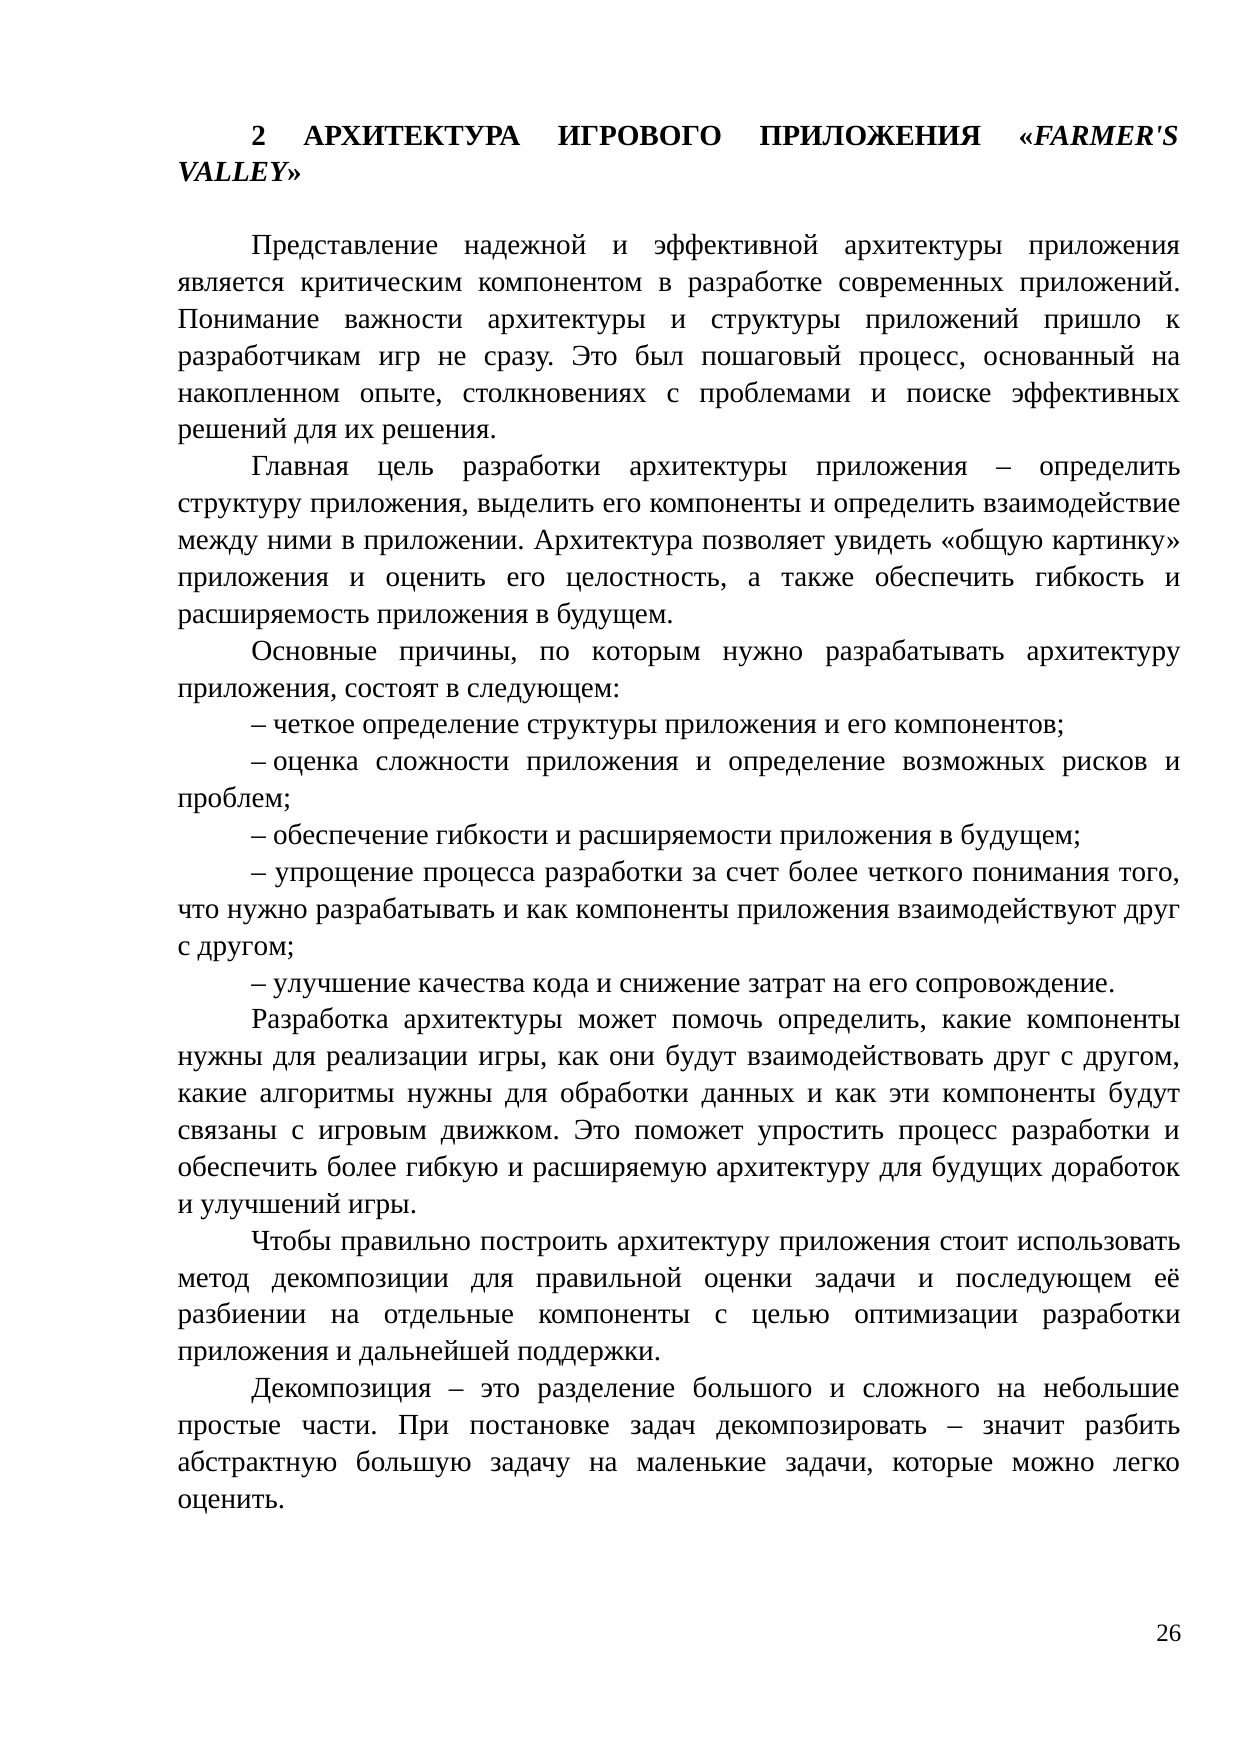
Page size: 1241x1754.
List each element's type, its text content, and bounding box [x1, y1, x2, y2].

text – оценка сложности приложения и определение возможных рисков и проблем; [177, 743, 1181, 814]
text Представление надежной и эффективной архитектуры приложения является критическим компонентом в разработке современных приложений. Понимание важности архитектуры и структуры приложений пришло к разработчикам игр не сразу. Это был пошаговый процесс, основанный на накопленном опыте, столкновениях с проблемами и поиске эффективных решений для их решения. [177, 227, 1181, 445]
text Основные причины, по которым нужно разрабатывать архитектуру приложения, состоят в следующем: [177, 633, 1181, 703]
subtitle 2 АРХИТЕКТУРА ИГРОВОГО ПРИЛОЖЕНИЯ «FARMER'S VALLEY» [177, 118, 1181, 188]
text – улучшение качества кода и снижение затрат на его сопровождение. [177, 965, 1181, 998]
text Главная цель разработки архитектуры приложения – определить структуру приложения, выделить его компоненты и определить взаимодействие между ними в приложении. Архитектура позволяет увидеть «общую картинку» приложения и оценить его целостность, а также обеспечить гибкость и расширяемость приложения в будущем. [177, 448, 1181, 629]
text – упрощение процесса разработки за счет более четкого понимания того, что нужно разрабатывать и как компоненты приложения взаимодействуют друг с другом; [177, 854, 1181, 961]
text Чтобы правильно построить архитектуру приложения стоит использовать метод декомпозиции для правильной оценки задачи и последующем её разбиении на отдельные компоненты с целью оптимизации разработки приложения и дальнейшей поддержки. [177, 1223, 1181, 1367]
text – обеспечение гибкости и расширяемости приложения в будущем; [177, 817, 1181, 851]
text – четкое определение структуры приложения и его компонентов; [177, 707, 1181, 740]
text Разработка архитектуры может помочь определить, какие компоненты нужны для реализации игры, как они будут взаимодействовать друг с другом, какие алгоритмы нужны для обработки данных и как эти компоненты будут связаны с игровым движком. Это поможет упростить процесс разработки и обеспечить более гибкую и расширяемую архитектуру для будущих доработок и улучшений игры. [177, 1002, 1181, 1219]
text Декомпозиция – это разделение большого и сложного на небольшие простые части. При постановке задач декомпозировать – значит разбить абстрактную большую задачу на маленькие задачи, которые можно легко оценить. [177, 1370, 1181, 1514]
